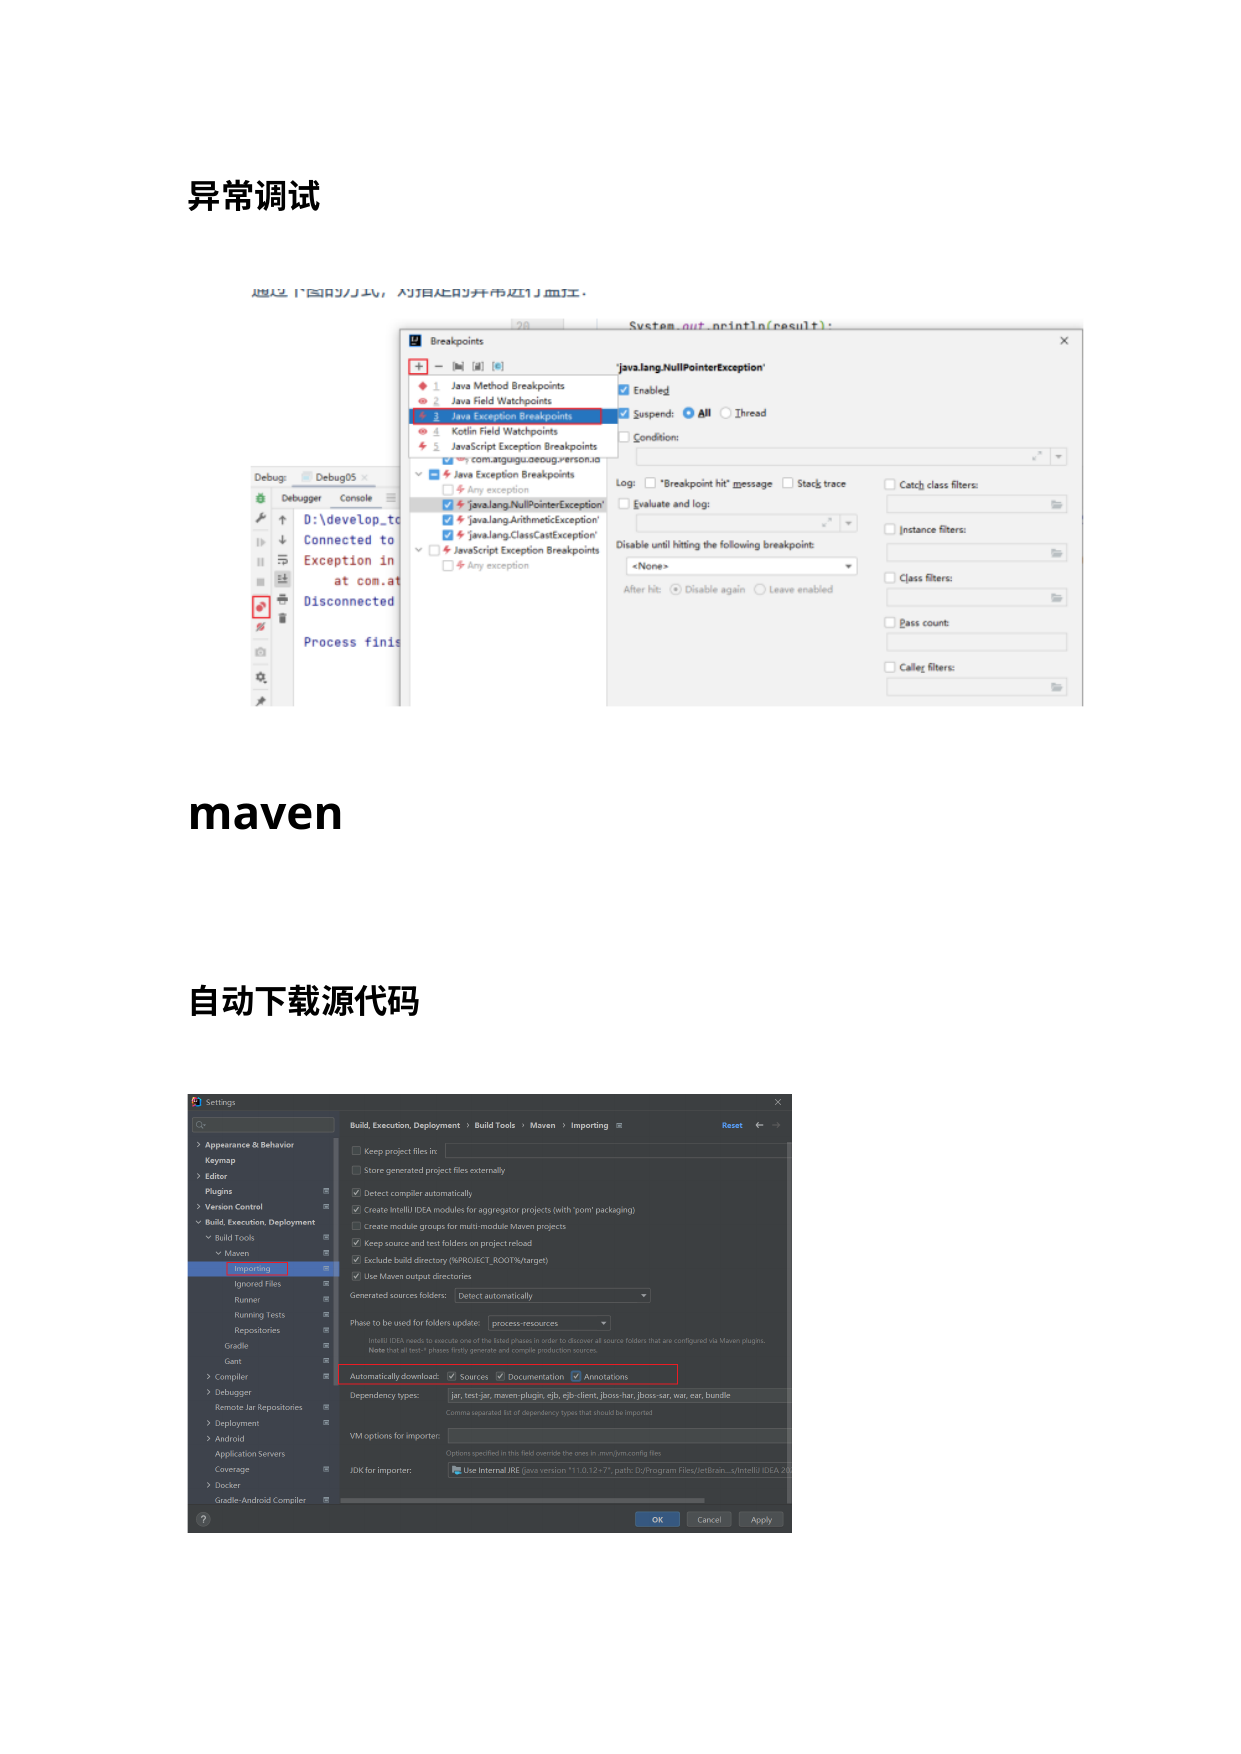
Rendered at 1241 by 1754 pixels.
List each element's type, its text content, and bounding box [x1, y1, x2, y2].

picture [231, 289, 1097, 725]
picture [187, 1094, 792, 1533]
subtitle 自动下载源代码 [187, 967, 1053, 1032]
subtitle maven [187, 779, 1053, 844]
subtitle 异常调试 [187, 162, 1053, 227]
